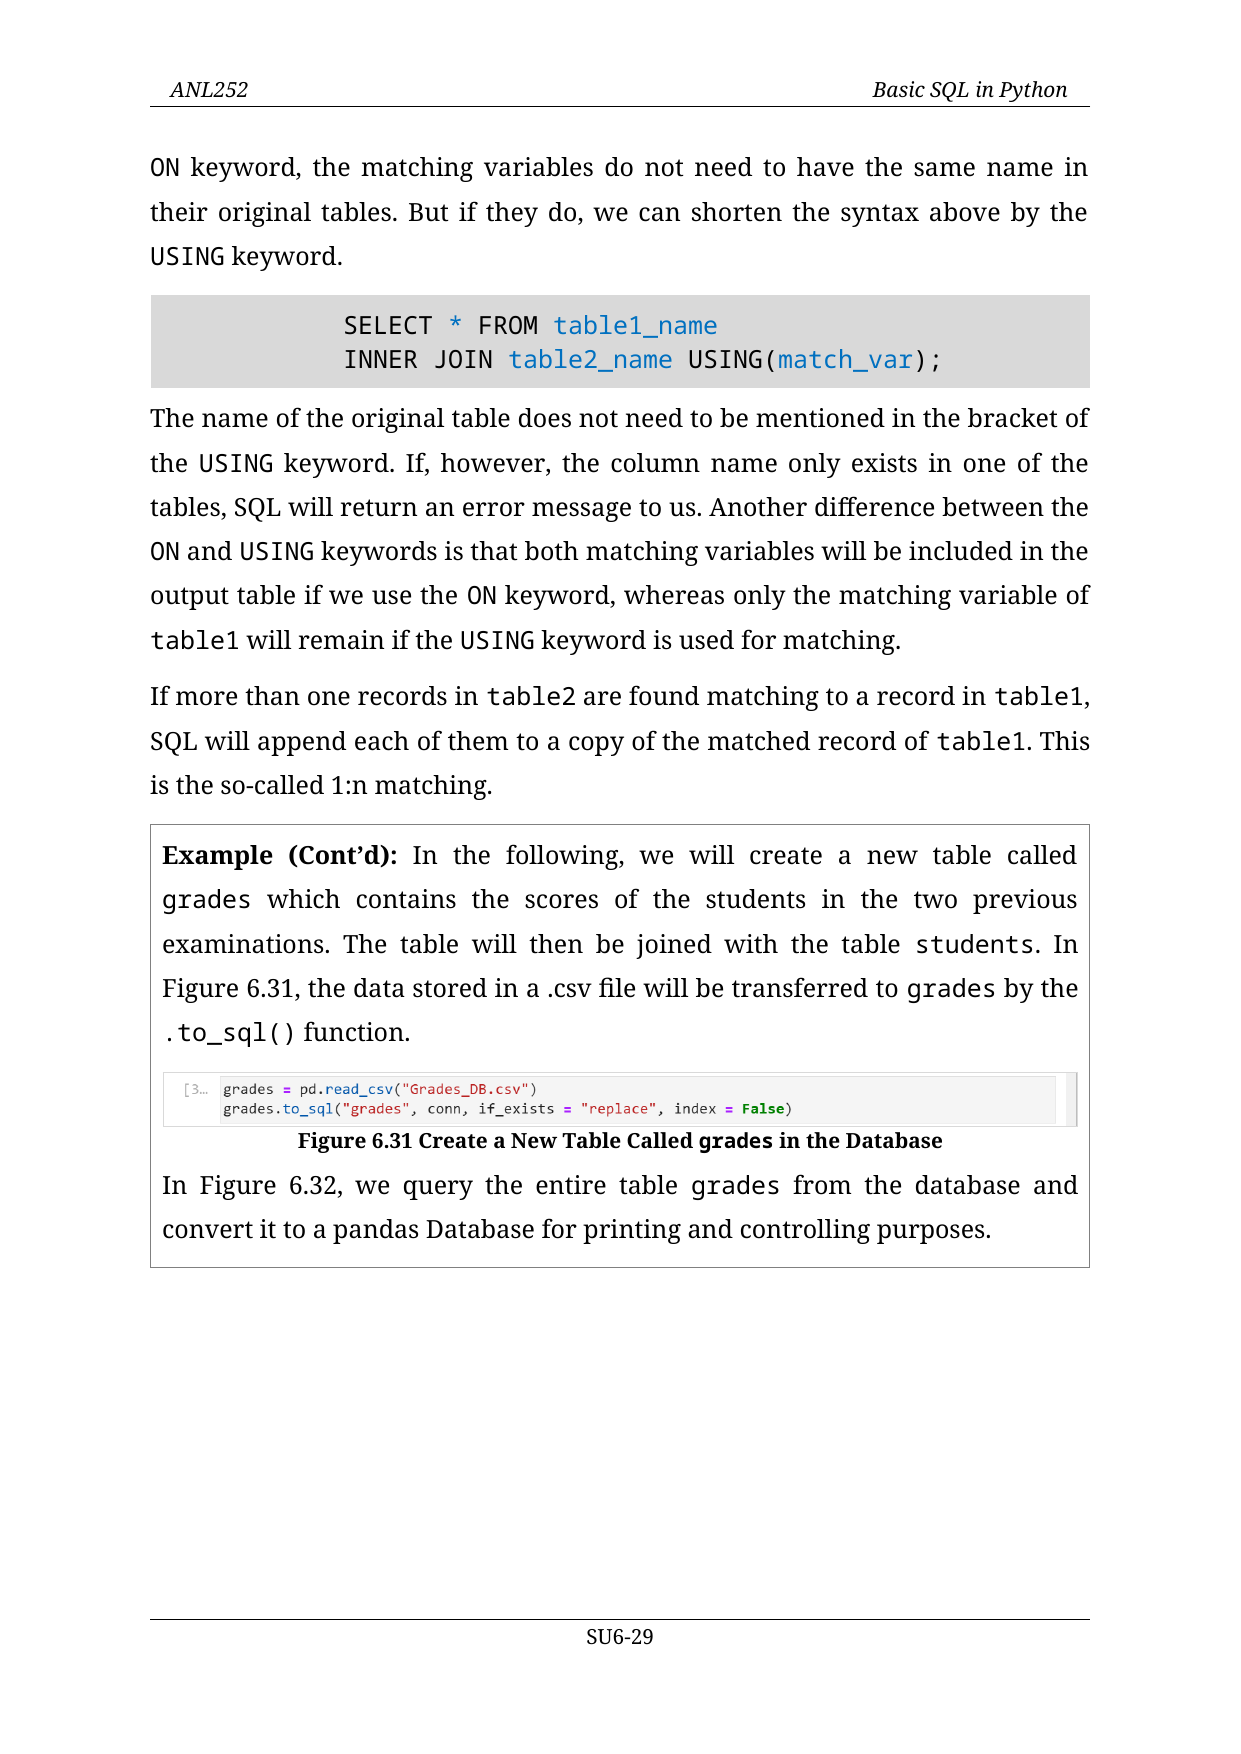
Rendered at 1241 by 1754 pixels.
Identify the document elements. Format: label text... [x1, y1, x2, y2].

text The name of the original table does not need to be mentioned in the bracket of the USING keyword. If, however, the column name only exists in one of the tables, SQL will return an error message to us. Another difference between the ON and USING keywords is that both matching variables will be included in the output table if we use the ON keyword, whereas only the matching variable of table1 will remain if the USING keyword is used for matching. [150, 401, 1090, 656]
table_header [151, 825, 1089, 1267]
table_header SELECT * FROM table1_name INNER JOIN table2_name USING(match_var); [151, 295, 1090, 388]
picture [164, 1073, 1077, 1126]
text If more than one records in table2 are found matching to a record in table1, SQL will append each of them to a copy of the matched record of table1. This is the so-called 1:n matching. [150, 679, 1090, 802]
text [150, 150, 1090, 273]
